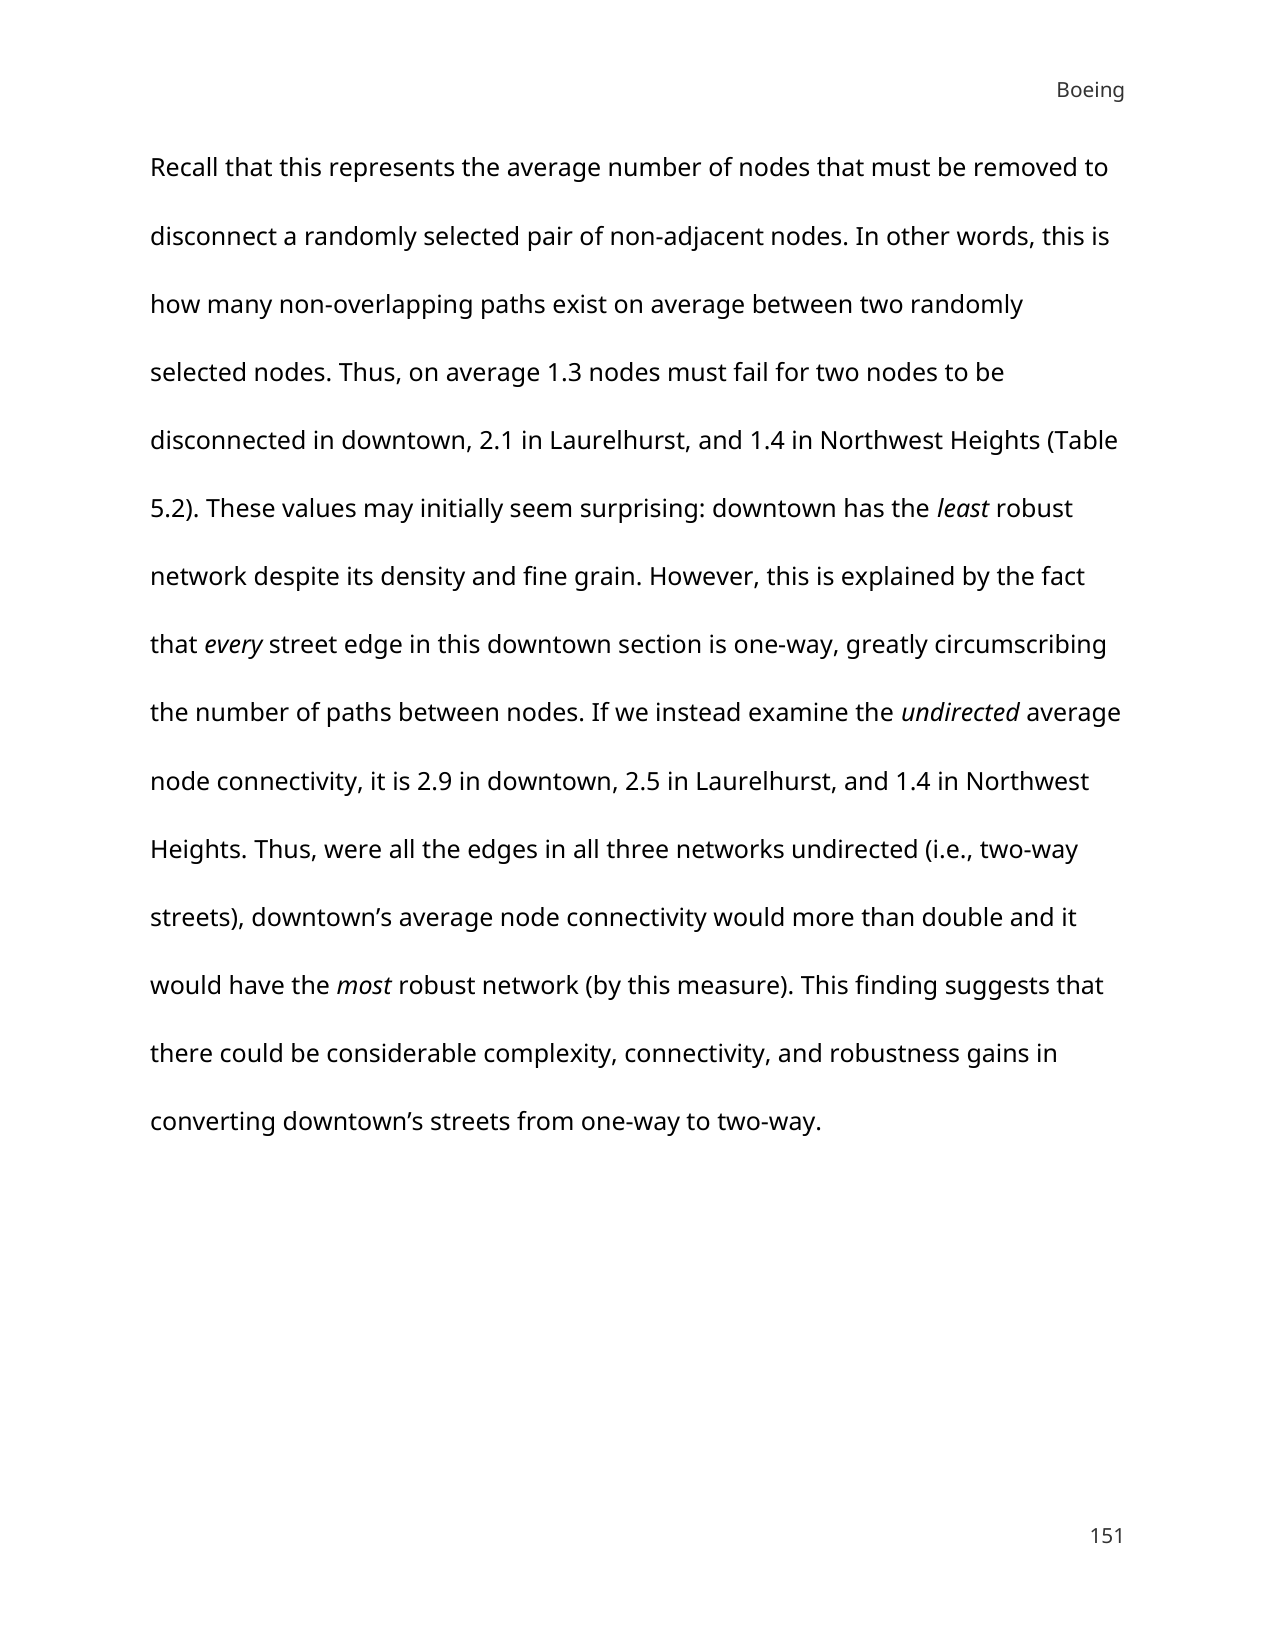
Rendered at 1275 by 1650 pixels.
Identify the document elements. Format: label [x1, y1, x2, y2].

text [150, 150, 1125, 1138]
